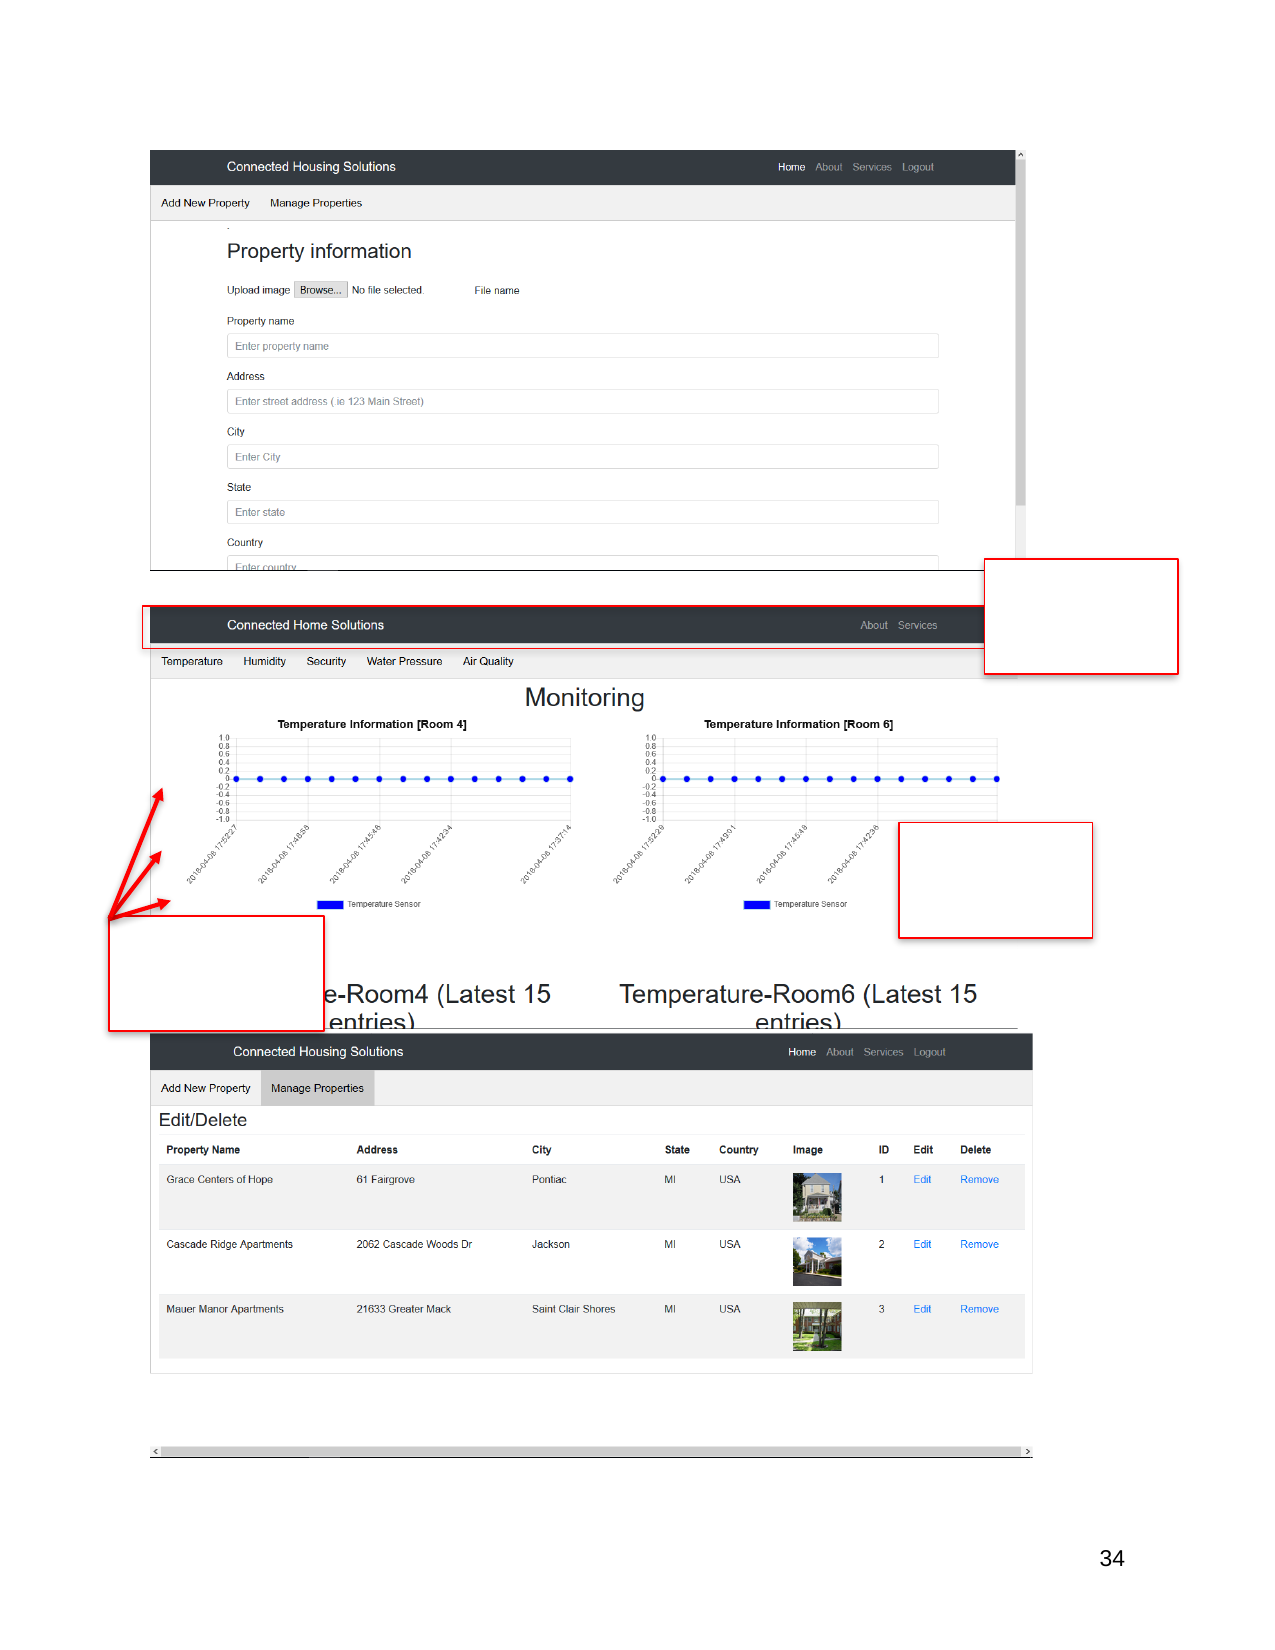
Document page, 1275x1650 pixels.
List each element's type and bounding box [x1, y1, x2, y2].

picture [150, 150, 1026, 571]
picture [150, 607, 984, 648]
picture [150, 649, 1018, 1029]
picture [150, 1032, 1033, 1458]
